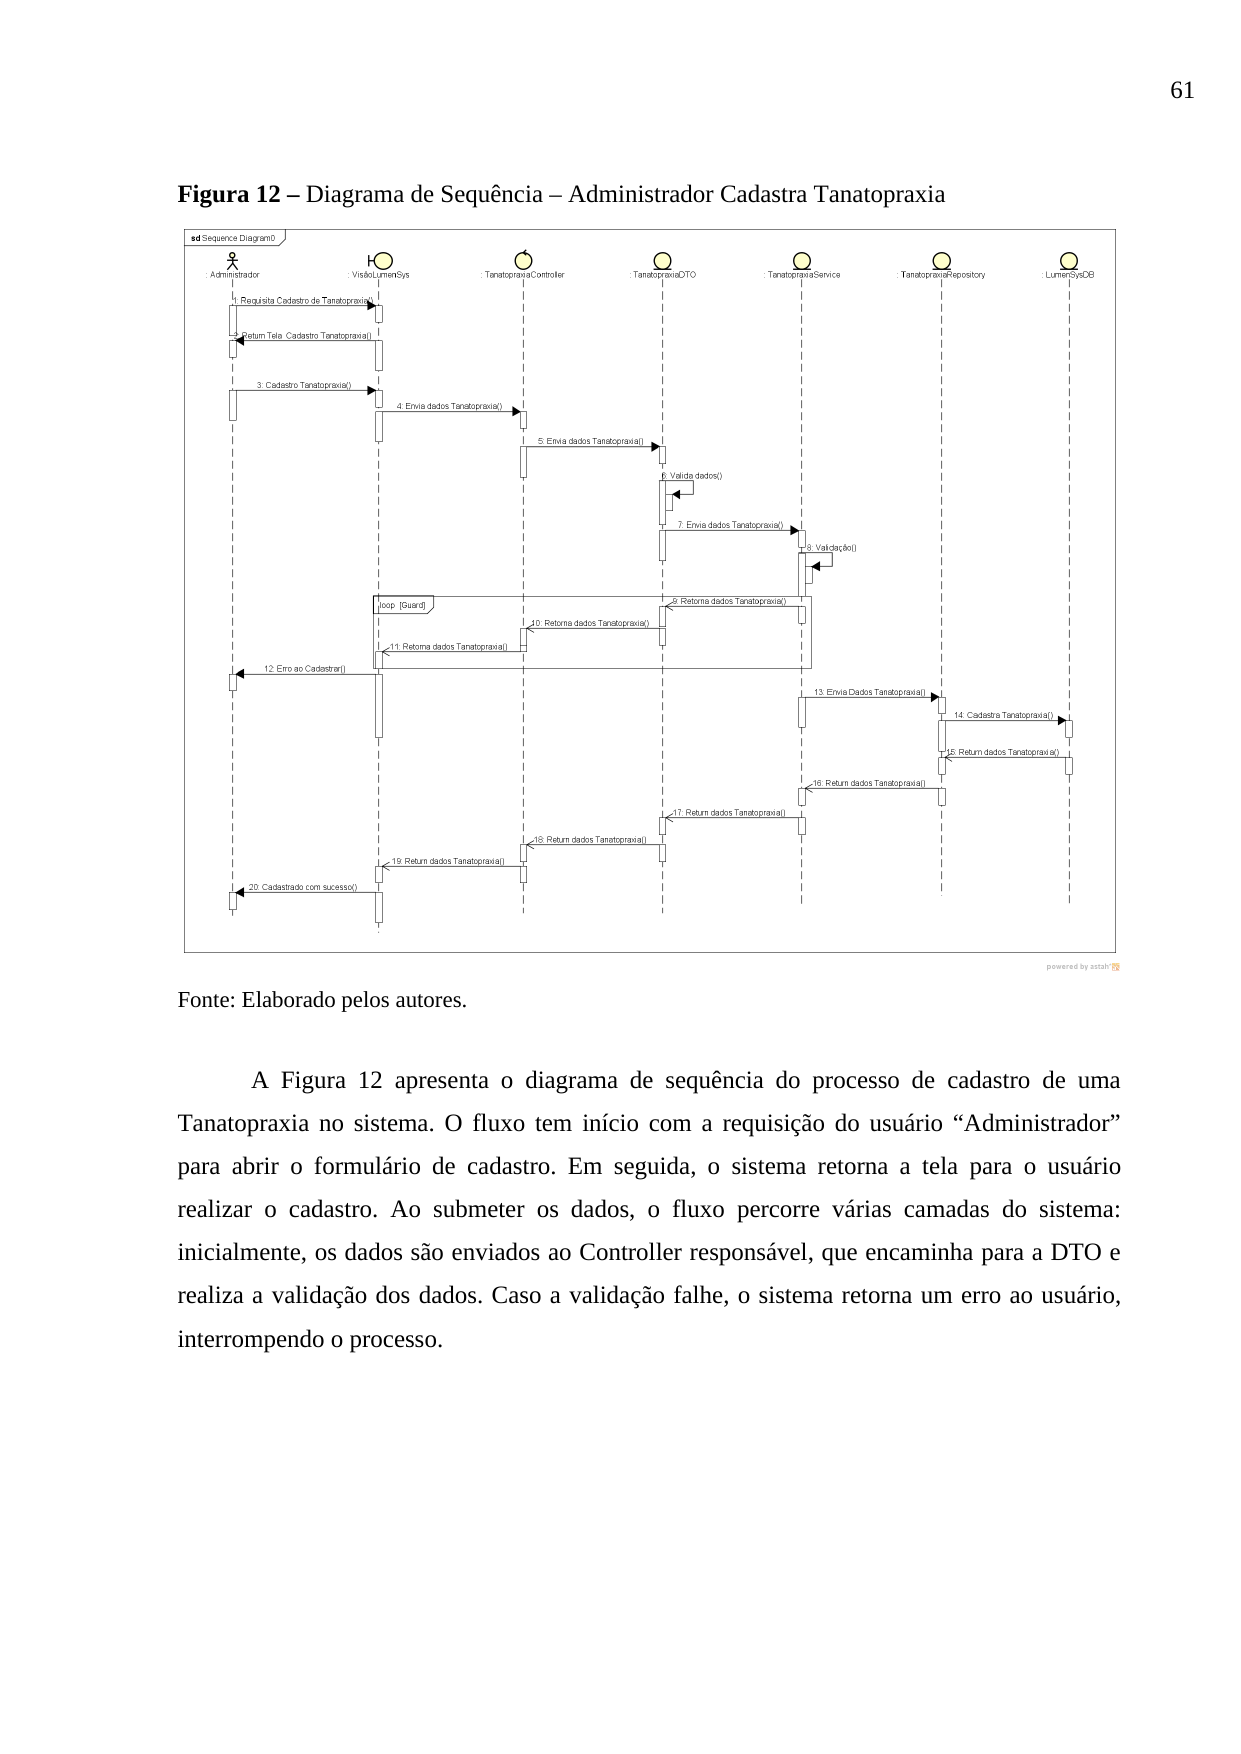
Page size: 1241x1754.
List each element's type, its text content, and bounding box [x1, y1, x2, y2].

picture [177, 222, 1122, 973]
text Figura 12 – Diagrama de Sequência – Administrador Cadastra TanatopraxiaFonte: Elaborado pelos autores. [177, 973, 1122, 1012]
text Figura 12 – Diagrama de Sequência – Administrador Cadastra TanatopraxiaFonte: Elaborado pelos autores. [177, 179, 1122, 222]
text A Figura 12 apresenta o diagrama de sequência do processo de cadastro de uma Tanatopraxia no sistema. O fluxo tem início com a requisição do usuário “Administrador” para abrir o formulário de cadastro. Em seguida, o sistema retorna a tela para o usuário realizar o cadastro. Ao submeter os dados, o fluxo percorre várias camadas do sistema: inicialmente, os dados são enviados ao Controller responsável, que encaminha para a DTO e realiza a validação dos dados. Caso a validação falhe, o sistema retorna um erro ao usuário, interrompendo o processo. [177, 1065, 1122, 1352]
